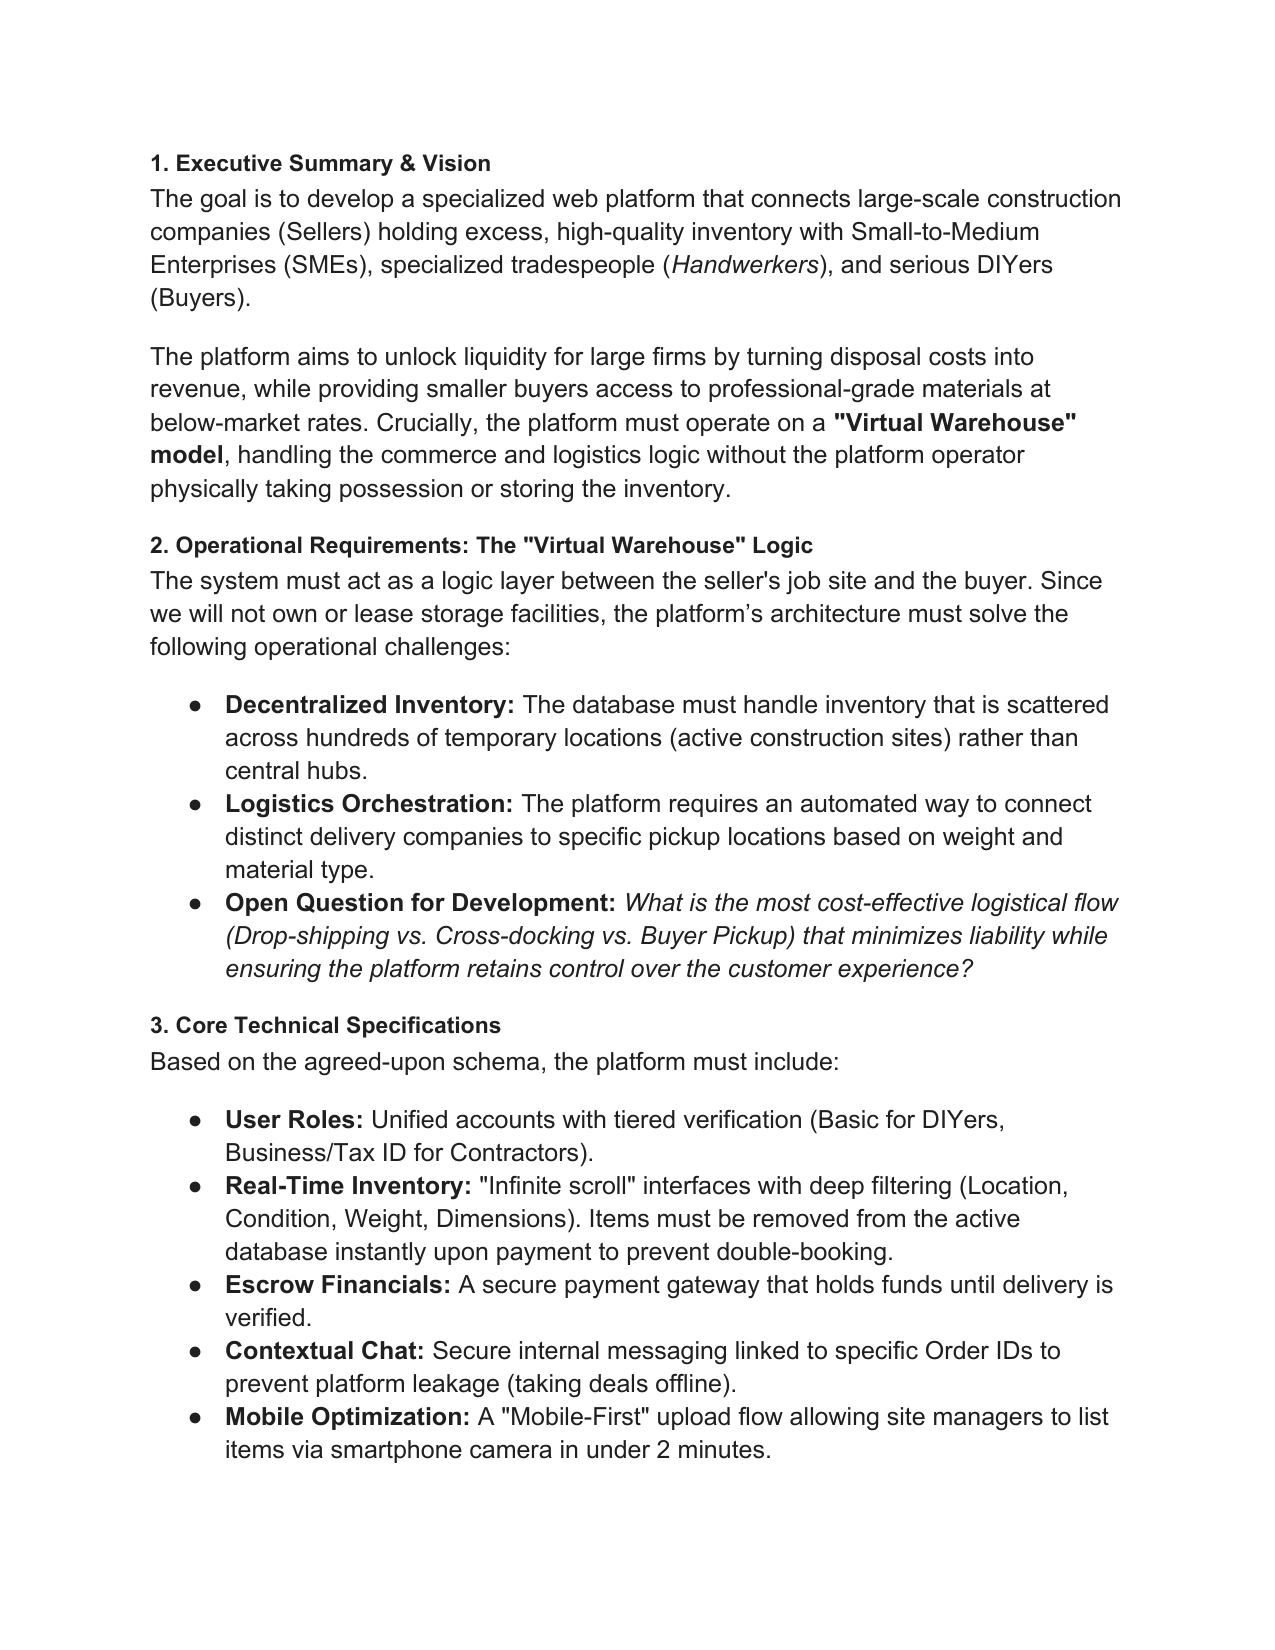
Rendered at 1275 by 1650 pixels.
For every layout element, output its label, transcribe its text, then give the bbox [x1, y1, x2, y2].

list Open Question for Development: What is the most cost-effective logistical flow (Drop-shipping vs. Cross-docking vs. Buyer Pickup) that minimizes liability while ensuring the platform retains control over the customer experience? [187, 888, 1125, 983]
text The platform aims to unlock liquidity for large firms by turning disposal costs into revenue, while providing smaller buyers access to professional-grade materials at below-market rates. Crucially, the platform must operate on a "Virtual Warehouse" model, handling the commerce and logistics logic without the platform operator physically taking possession or storing the inventory. [150, 341, 1125, 502]
list Contextual Chat: Secure internal messaging linked to specific Order IDs to prevent platform leakage (taking deals offline). [187, 1336, 1125, 1397]
text The goal is to develop a specialized web platform that connects large-scale construction companies (Sellers) holding excess, high-quality inventory with Small-to-Medium Enterprises (SMEs), specialized tradespeople (Handwerkers), and serious DIYers (Buyers). [150, 184, 1125, 312]
list Mobile Optimization: A "Mobile-First" upload flow allowing site managers to list items via smartphone camera in under 2 minutes. [187, 1402, 1125, 1463]
list User Roles: Unified accounts with tiered verification (Basic for DIYers, Business/Tax ID for Contractors). [187, 1104, 1125, 1166]
subtitle 1. Executive Summary & Vision [150, 150, 1125, 176]
text The system must act as a logic layer between the seller's job site and the buyer. Since we will not own or lease storage facilities, the platform’s architecture must solve the following operational challenges: [150, 566, 1125, 661]
subtitle 2. Operational Requirements: The "Virtual Warehouse" Logic [150, 532, 1125, 558]
list Real-Time Inventory: "Infinite scroll" interfaces with deep filtering (Location, Condition, Weight, Dimensions). Items must be removed from the active database instantly upon payment to prevent double-booking. [187, 1171, 1125, 1265]
list Escrow Financials: A secure payment gateway that holds funds until delivery is verified. [187, 1270, 1125, 1331]
text Based on the agreed-upon schema, the platform must include: [150, 1047, 1125, 1075]
list Decentralized Inventory: The database must handle inventory that is scattered across hundreds of temporary locations (active construction sites) rather than central hubs. [187, 690, 1125, 785]
list Logistics Orchestration: The platform requires an automated way to connect distinct delivery companies to specific pickup locations based on weight and material type. [187, 789, 1125, 884]
subtitle 3. Core Technical Specifications [150, 1012, 1125, 1038]
